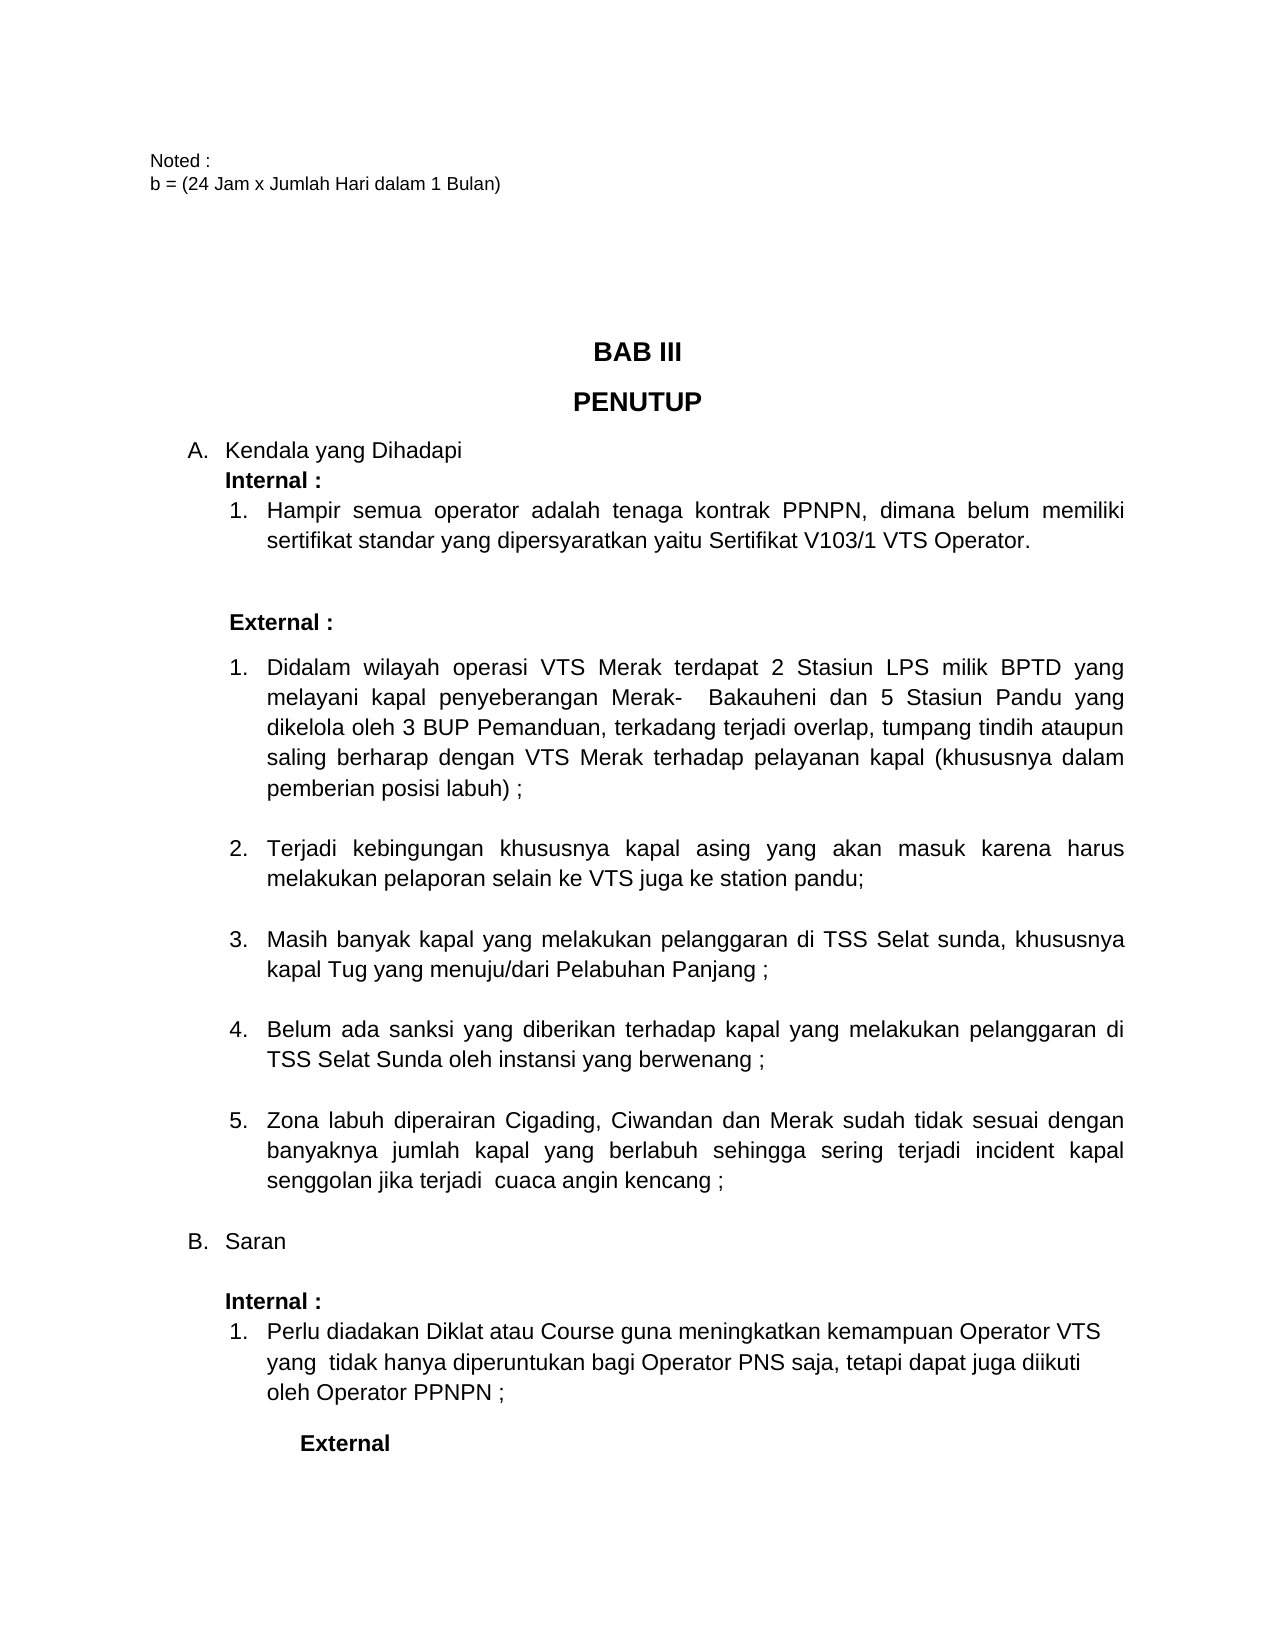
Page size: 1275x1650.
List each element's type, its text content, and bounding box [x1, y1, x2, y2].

text PENUTUP [150, 386, 1125, 417]
list Perlu diadakan Diklat atau Course guna meningkatkan kemampuan Operator VTS yang tidak hanya diperuntukan bagi Operator PNS saja, tetapi dapat juga diikuti oleh Operator PPNPN ; [229, 1318, 1125, 1405]
list Kendala yang Dihadapi [187, 437, 1125, 463]
text BAB III [150, 336, 1125, 367]
list Didalam wilayah operasi VTS Merak terdapat 2 Stasiun LPS milik BPTD yang melayani kapal penyeberangan Merak- Bakauheni dan 5 Stasiun Pandu yang dikelola oleh 3 BUP Pemanduan, terkadang terjadi overlap, tumpang tindih ataupun saling berharap dengan VTS Merak terhadap pelayanan kapal (khususnya dalam pemberian posisi labuh) ; [229, 654, 1125, 801]
list Masih banyak kapal yang melakukan pelanggaran di TSS Selat sunda, khususnya kapal Tug yang menuju/dari Pelabuhan Panjang ; [229, 926, 1125, 982]
list Internal : [225, 1288, 1125, 1314]
list Internal : [225, 467, 1125, 493]
list Zona labuh diperairan Cigading, Ciwandan dan Merak sudah tidak sesuai dengan banyaknya jumlah kapal yang berlabuh sehingga sering terjadi incident kapal senggolan jika terjadi cuaca angin kencang ; [229, 1107, 1125, 1193]
text External : [229, 608, 1125, 635]
text External [225, 1430, 1125, 1456]
list Terjadi kebingungan khususnya kapal asing yang akan masuk karena harus melakukan pelaporan selain ke VTS juga ke station pandu; [229, 835, 1125, 891]
list Saran [187, 1228, 1125, 1254]
list Belum ada sanksi yang diberikan terhadap kapal yang melakukan pelanggaran di TSS Selat Sunda oleh instansi yang berwenang ; [229, 1016, 1125, 1073]
list Hampir semua operator adalah tenaga kontrak PPNPN, dimana belum memiliki sertifikat standar yang dipersyaratkan yaitu Sertifikat V103/1 VTS Operator. [229, 497, 1125, 554]
text Noted : [150, 150, 1125, 172]
text b = (24 Jam x Jumlah Hari dalam 1 Bulan) [150, 173, 1125, 195]
